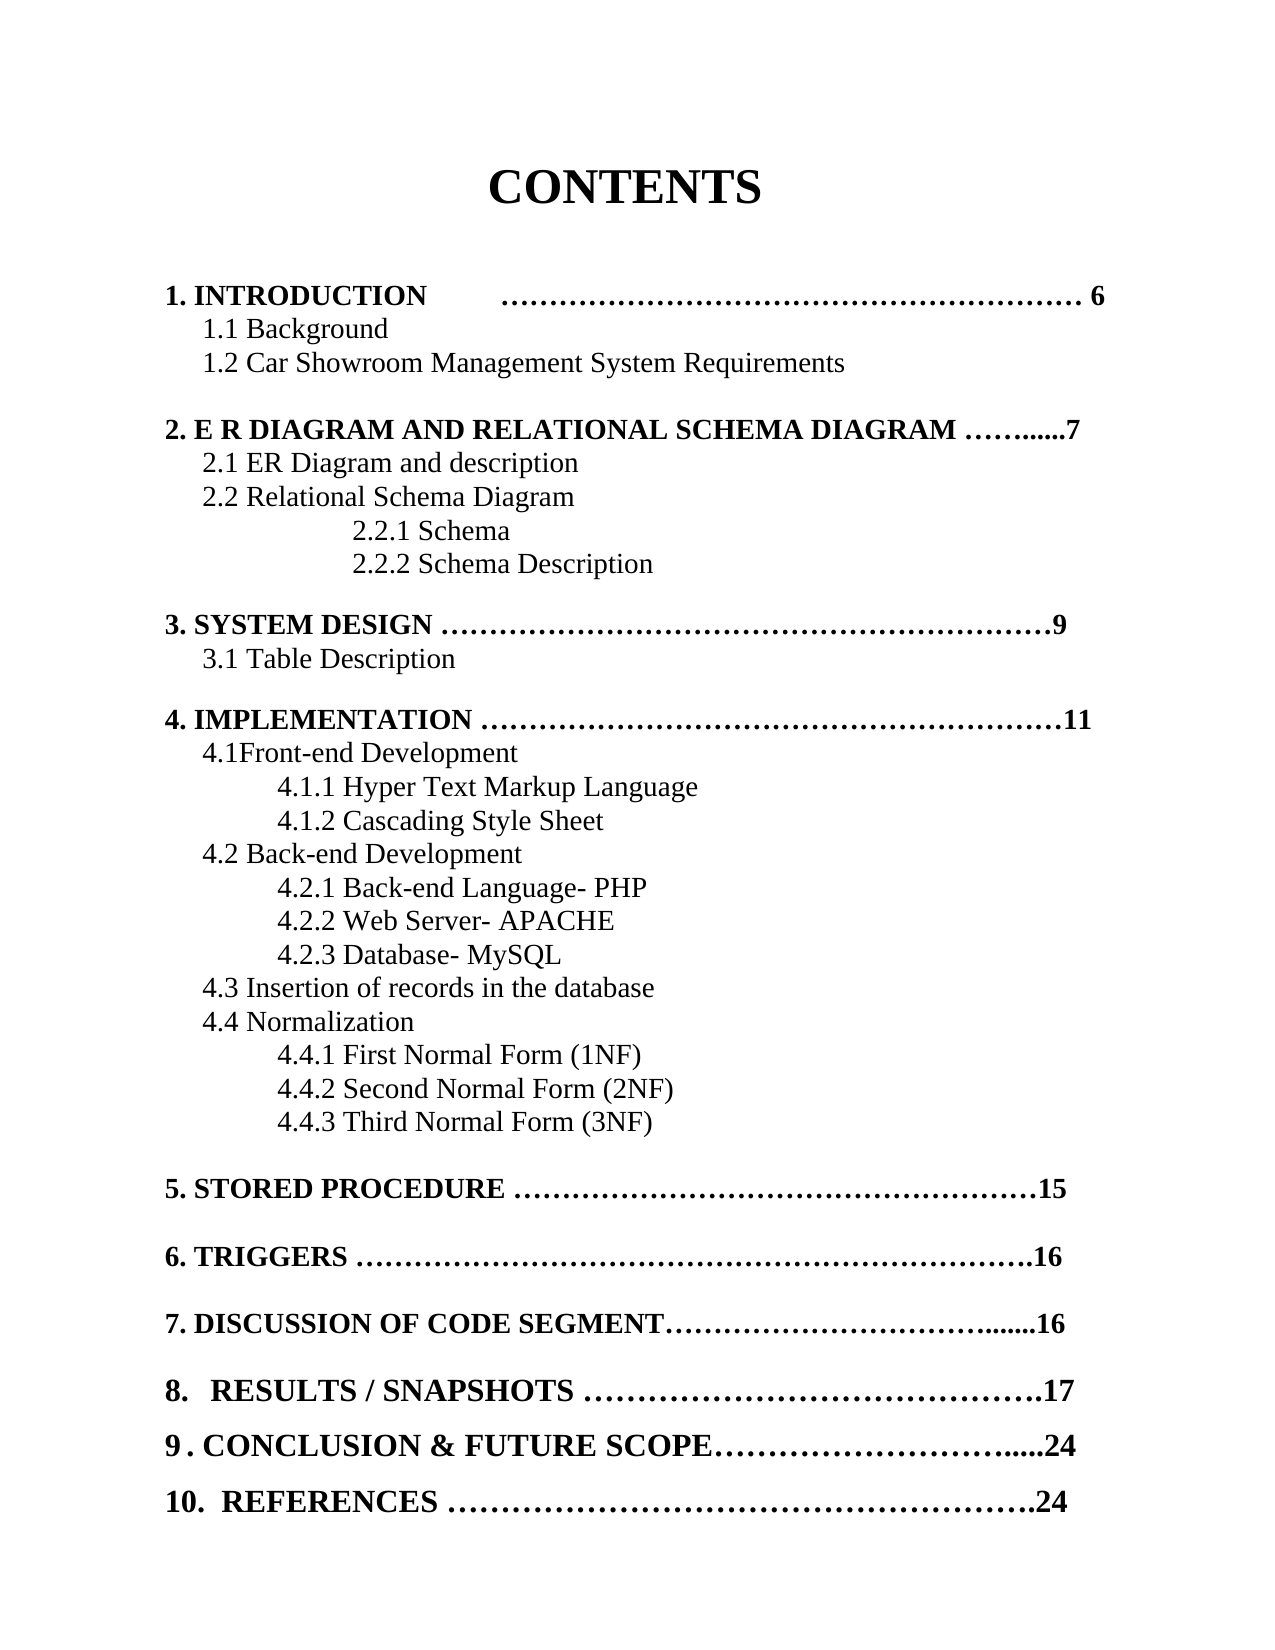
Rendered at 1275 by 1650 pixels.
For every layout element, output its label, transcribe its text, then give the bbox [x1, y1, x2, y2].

text 4. IMPLEMENTATION ……………………………………………………11 [164, 702, 1275, 736]
list . CONCLUSION & FUTURE SCOPE……………………….....24 [164, 1427, 1275, 1464]
text 4.2.2 Web Server- APACHE [277, 903, 1275, 937]
list 10. REFERENCES ……………………………………………….24 [164, 1482, 1275, 1519]
text 4.4.3 Third Normal Form (3NF) [277, 1104, 1275, 1138]
text 1.2 Car Showroom Management System Requirements [202, 345, 1275, 378]
text 4.1.2 Cascading Style Sheet [277, 803, 1275, 836]
list RESULTS / SNAPSHOTS …………………………………….17 [164, 1371, 1275, 1408]
text 2.2 Relational Schema Diagram [202, 479, 1275, 513]
text 2. E R DIAGRAM AND RELATIONAL SCHEMA DIAGRAM ……......7 [164, 412, 1275, 446]
title CONTENTS [100, 156, 1149, 214]
text 7. DISCUSSION OF CODE SEGMENT…………………………….......16 [164, 1306, 1275, 1339]
text 4.4 Normalization [202, 1004, 1275, 1037]
text 1.1 Background [202, 311, 1275, 345]
text 4.2.3 Database- MySQL [277, 937, 1275, 970]
text 4.4.2 Second Normal Form (2NF) [277, 1071, 1275, 1104]
text 4.2.1 Back-end Language- PHP [277, 870, 1275, 903]
text 3.1 Table Description [164, 641, 1275, 674]
text 4.4.1 First Normal Form (1NF) [277, 1037, 1275, 1071]
text 2.2.2 Schema Description [202, 546, 1275, 580]
text 4.2 Back-end Development [202, 836, 1275, 870]
text 4.3 Insertion of records in the database [202, 970, 1275, 1004]
text 2.1 ER Diagram and description [202, 446, 1275, 479]
text 3. SYSTEM DESIGN ………………………………………………………9 [164, 607, 1275, 641]
text 1. INTRODUCTION …………………………………………………… 6 [164, 278, 1168, 311]
text 4.1.1 Hyper Text Markup Language [277, 769, 1275, 803]
text 4.1Front-end Development [202, 736, 1275, 769]
text 2.2.1 Schema [202, 513, 1275, 546]
text 6. TRIGGERS …………………………………………………………….16 [164, 1239, 1275, 1272]
text 5. STORED PROCEDURE ………………………………………………15 [164, 1172, 1275, 1205]
